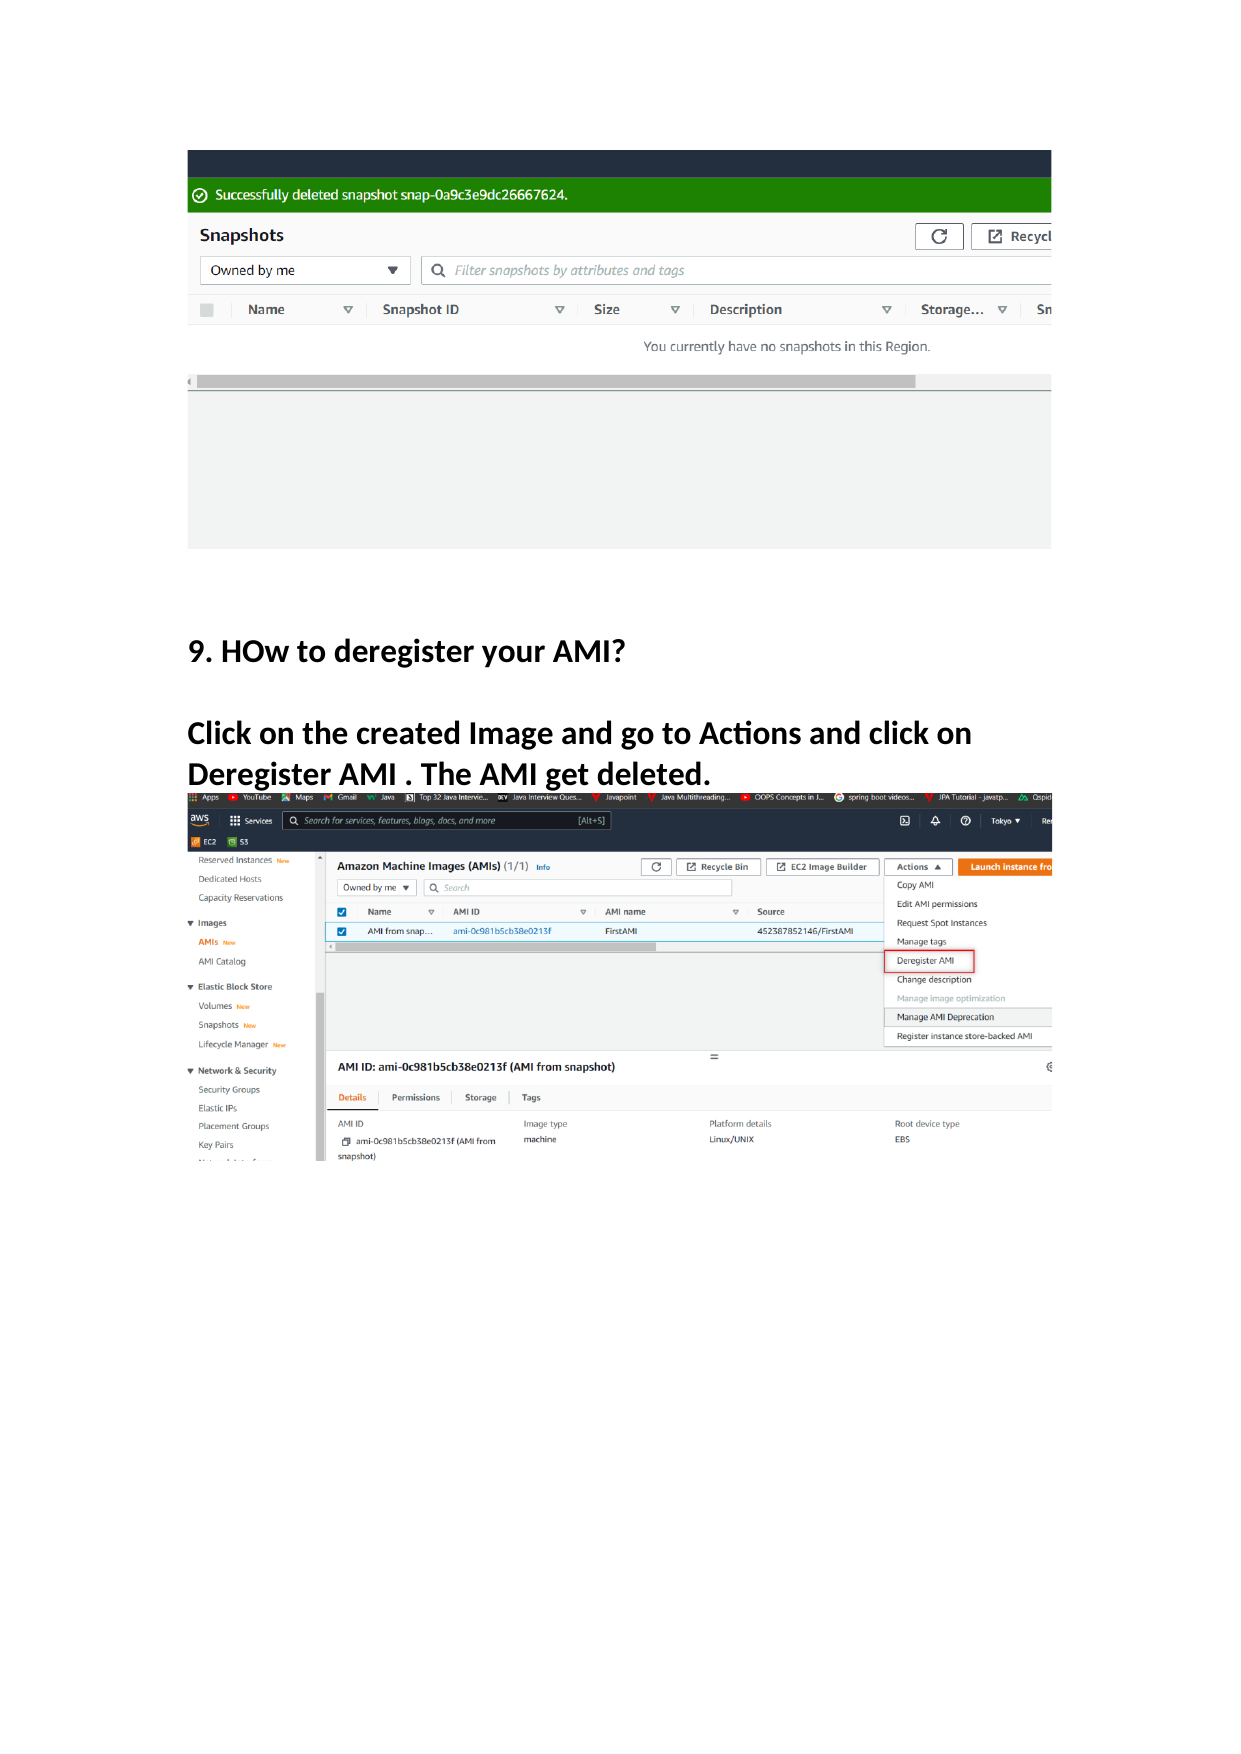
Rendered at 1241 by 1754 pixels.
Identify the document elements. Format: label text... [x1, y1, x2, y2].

list HOw to deregister your AMI? [187, 630, 1053, 671]
picture [187, 793, 1053, 1161]
picture [187, 150, 1052, 549]
list Click on the created Image and go to Actions and click on Deregister AMI . The AMI get deleted. [187, 712, 1053, 793]
